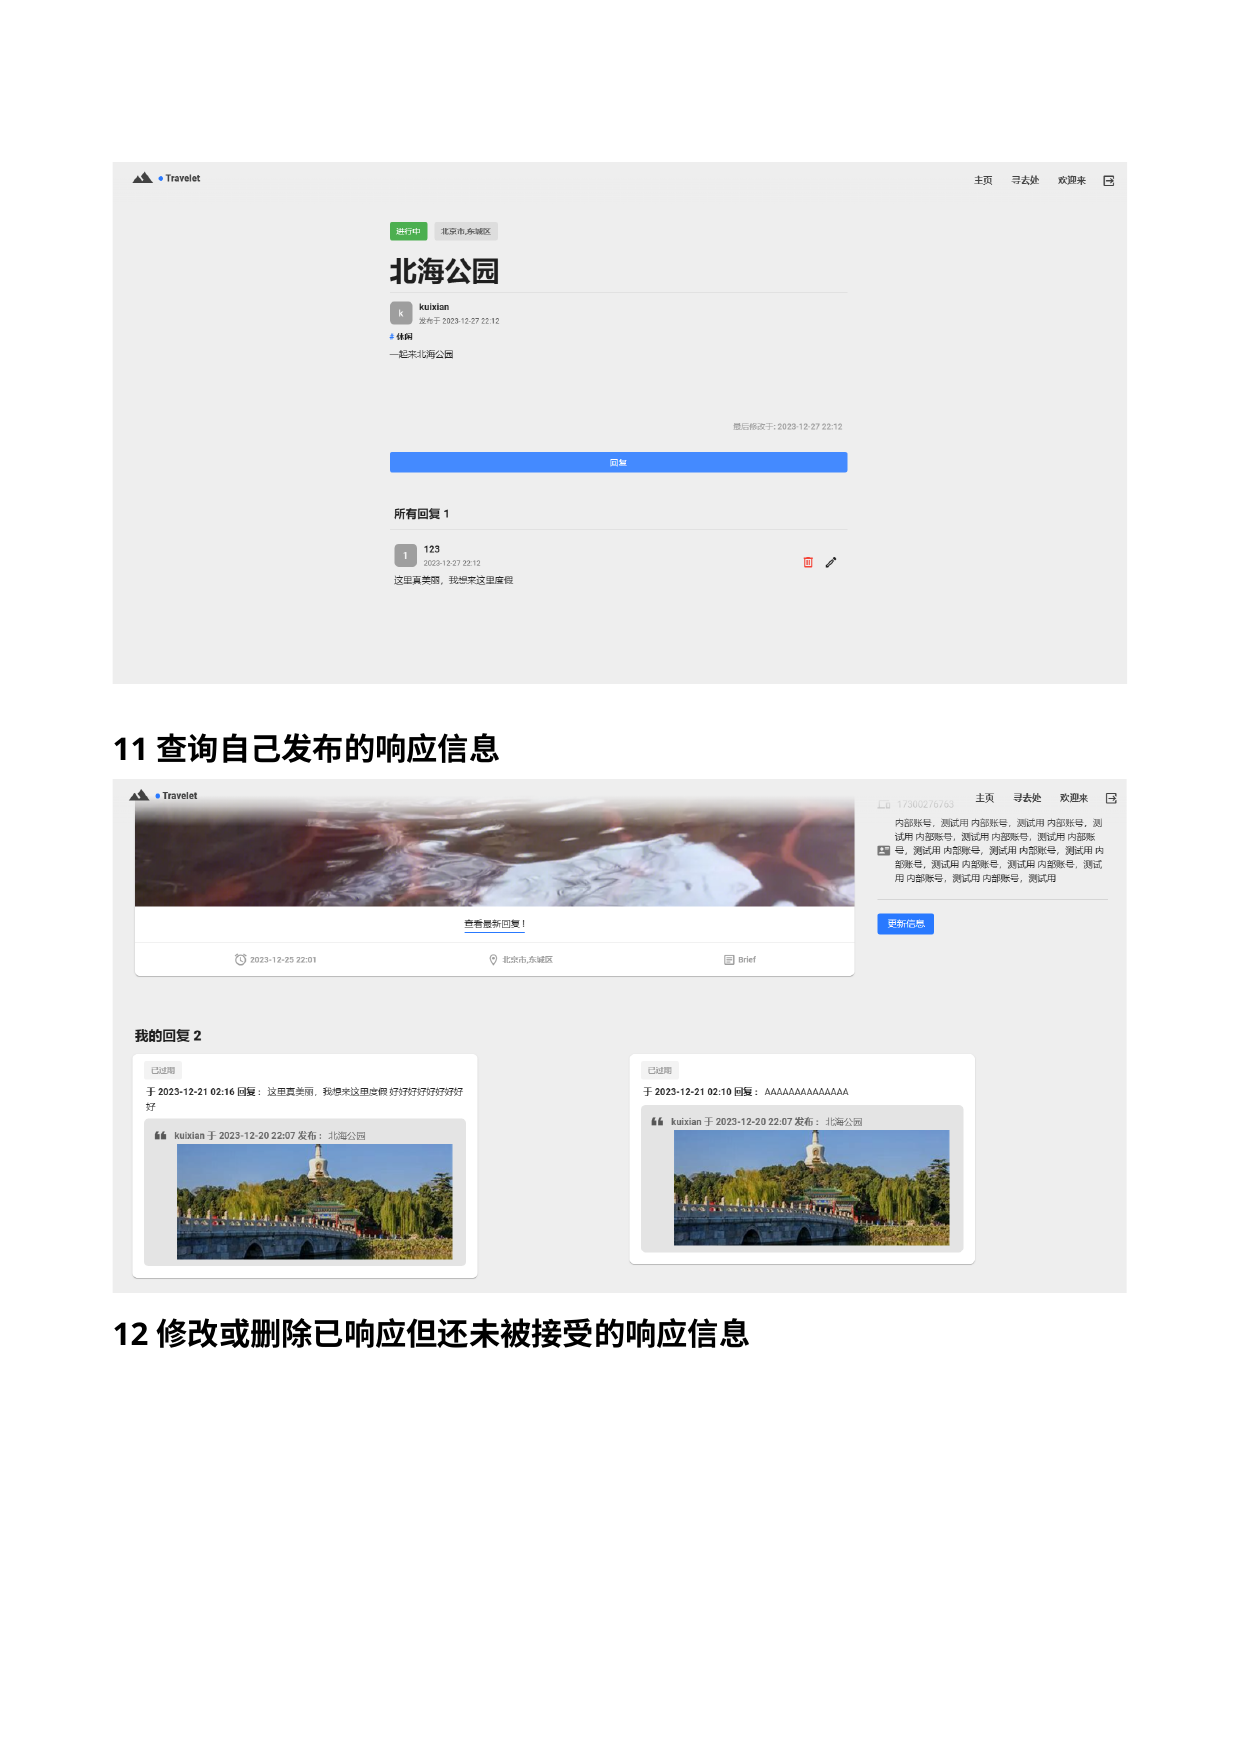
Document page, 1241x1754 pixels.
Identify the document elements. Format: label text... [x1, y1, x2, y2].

picture [112, 162, 1128, 684]
list 11 查询自己发布的响应信息 [112, 684, 1128, 779]
picture [112, 779, 1127, 1293]
